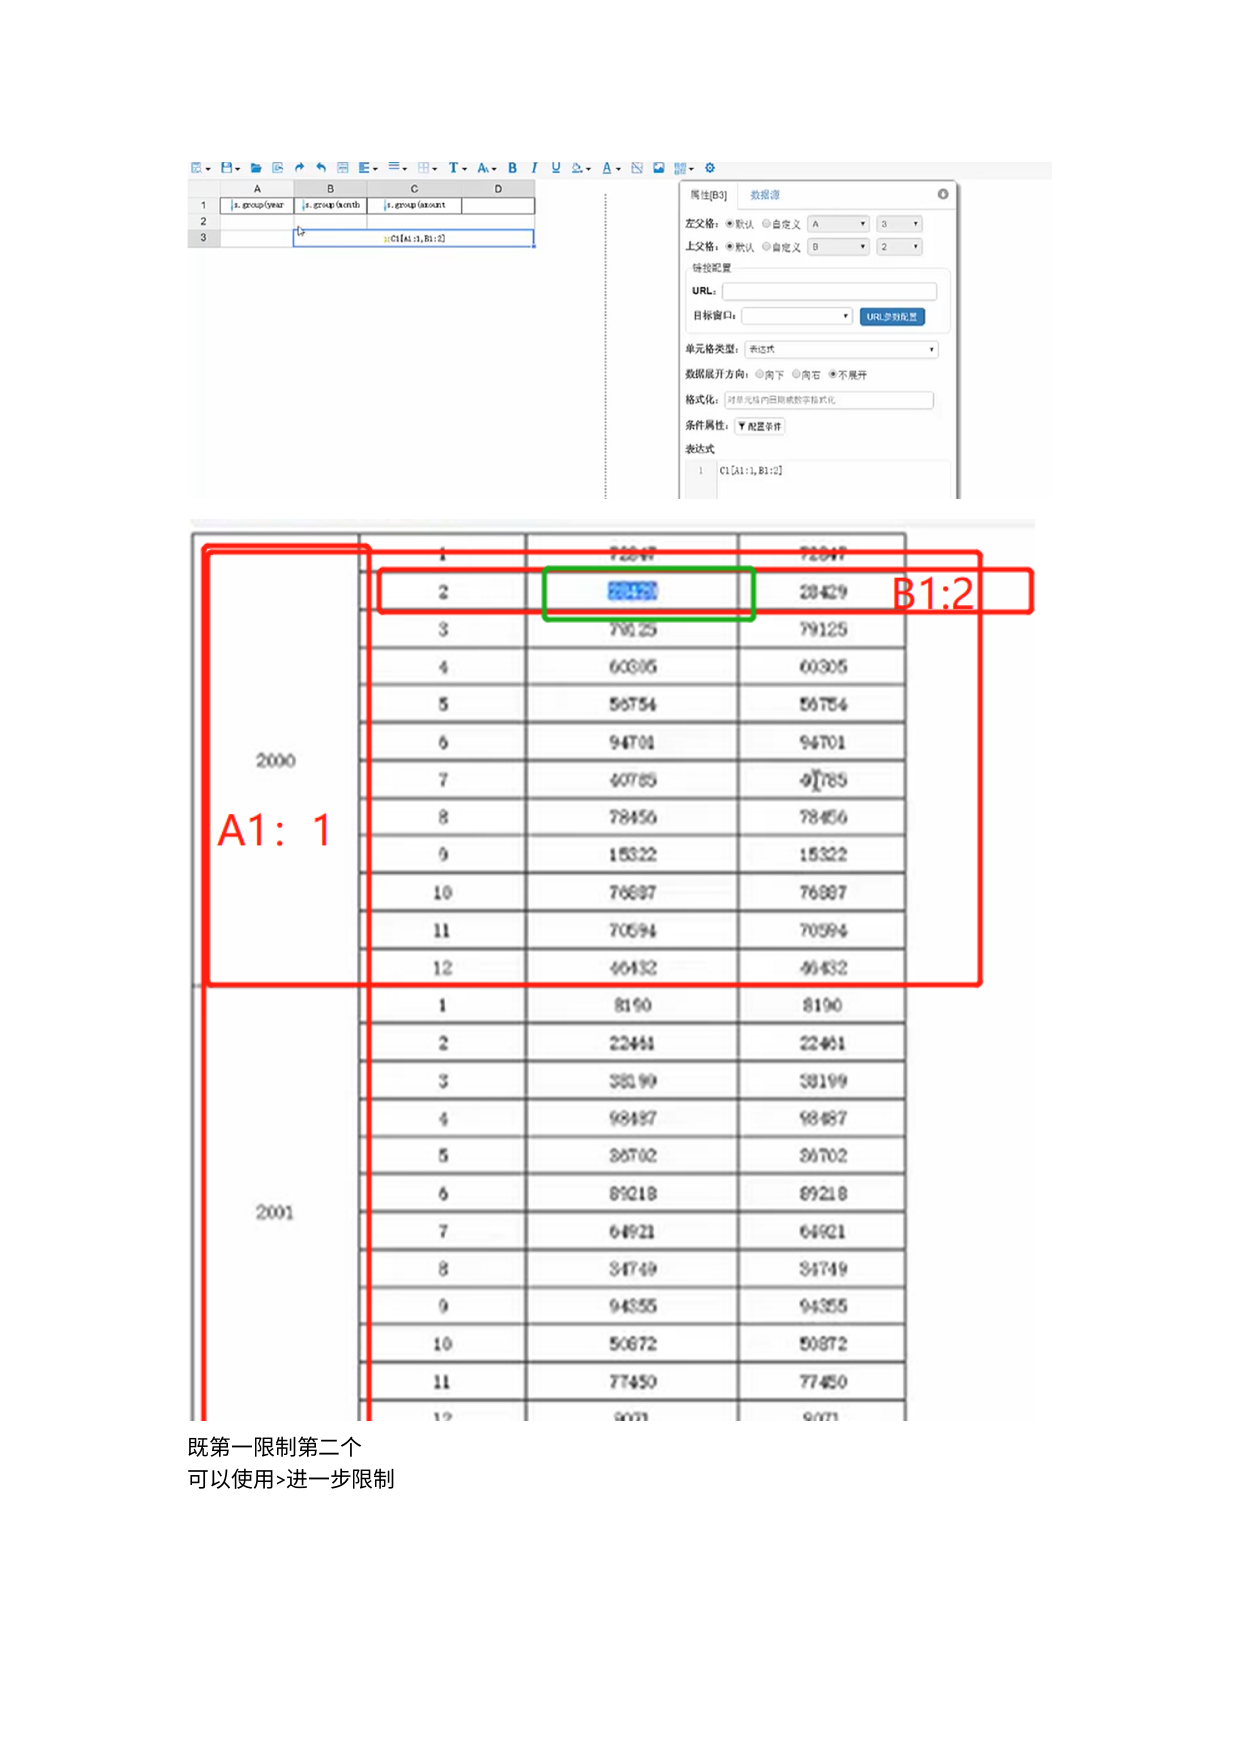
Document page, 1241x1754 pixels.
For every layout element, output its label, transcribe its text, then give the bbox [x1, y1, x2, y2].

picture [187, 162, 1052, 499]
picture [187, 519, 1035, 1421]
text 可以使用>进一步限制 [187, 1462, 1053, 1494]
text 既第一限制第二个 [187, 1429, 1053, 1462]
